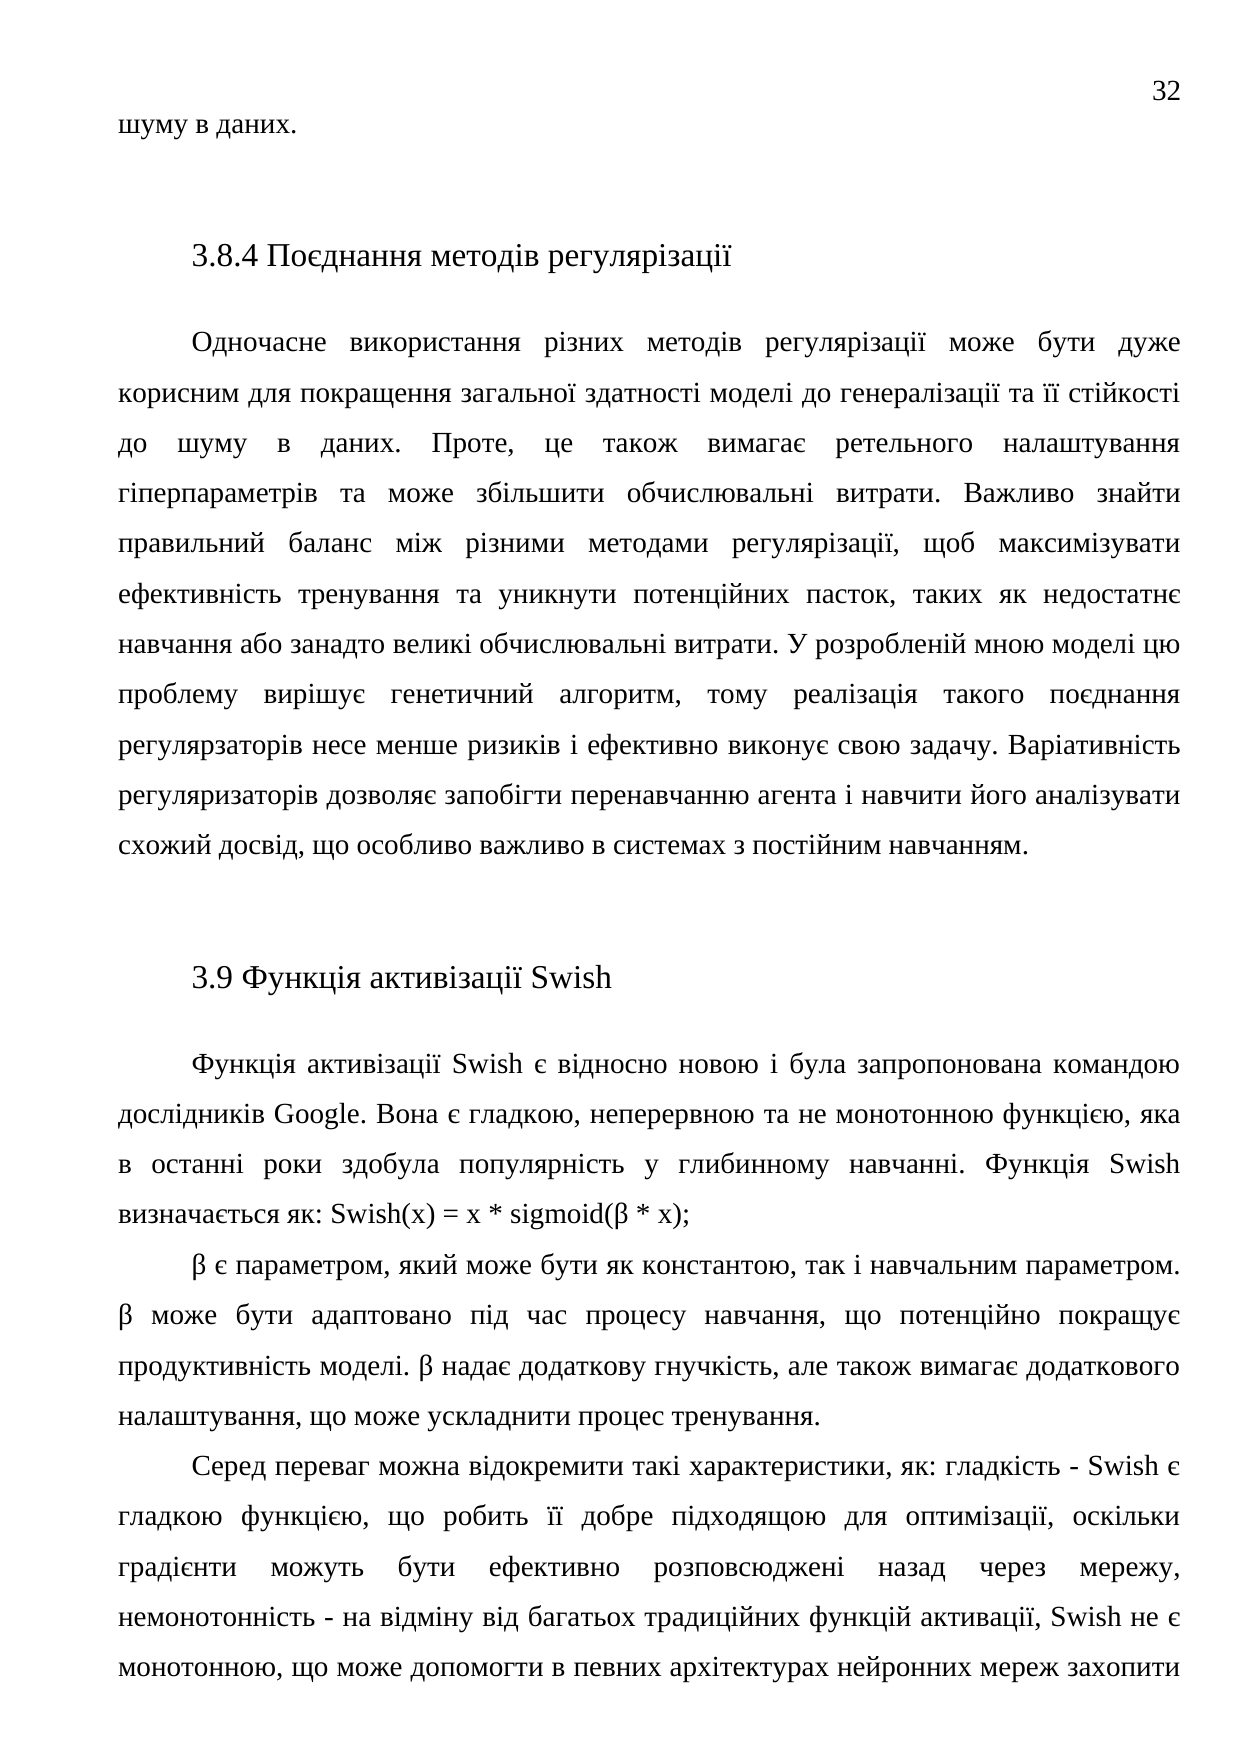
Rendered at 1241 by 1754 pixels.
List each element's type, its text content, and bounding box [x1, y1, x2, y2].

text β є параметром, який може бути як константою, так і навчальним параметром. β може бути адаптовано під час процесу навчання, що потенційно покращує продуктивність моделі. β надає додаткову гнучкість, але також вимагає додаткового налаштування, що може ускладнити процес тренування. [118, 1247, 1181, 1431]
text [118, 1448, 1181, 1683]
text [118, 106, 1181, 140]
subtitle Функція активізації Swish [191, 957, 1194, 995]
text Функція активізації Swish є відносно новою і була запропонована командою дослідників Google. Вона є гладкою, неперервною та не монотонною функцією, яка в останні роки здобула популярність у глибинному навчанні. Функція Swish визначається як: Swish(x) = x * sigmoid(β * x); [118, 1046, 1181, 1230]
subtitle 3.8.4 Поєднання методів регулярізації [191, 236, 1194, 274]
text Одночасне використання різних методів регулярізації може бути дуже корисним для покращення загальної здатності моделі до генералізації та її стійкості до шуму в даних. Проте, це також вимагає ретельного налаштування гіперпараметрів та може збільшити обчислювальні витрати. Важливо знайти правильний баланс між різними методами регулярізації, щоб максимізувати ефективність тренування та уникнути потенційних пасток, таких як недостатнє навчання або занадто великі обчислювальні витрати. У розробленій мною моделі цю проблему вирішує генетичний алгоритм, тому реалізація такого поєднання регулярзаторів несе менше ризиків і ефективно виконує свою задачу. Варіативність регуляризаторів дозволяє запобігти перенавчанню агента і навчити його аналізувати схожий досвід, що особливо важливо в системах з постійним навчанням. [118, 324, 1181, 861]
